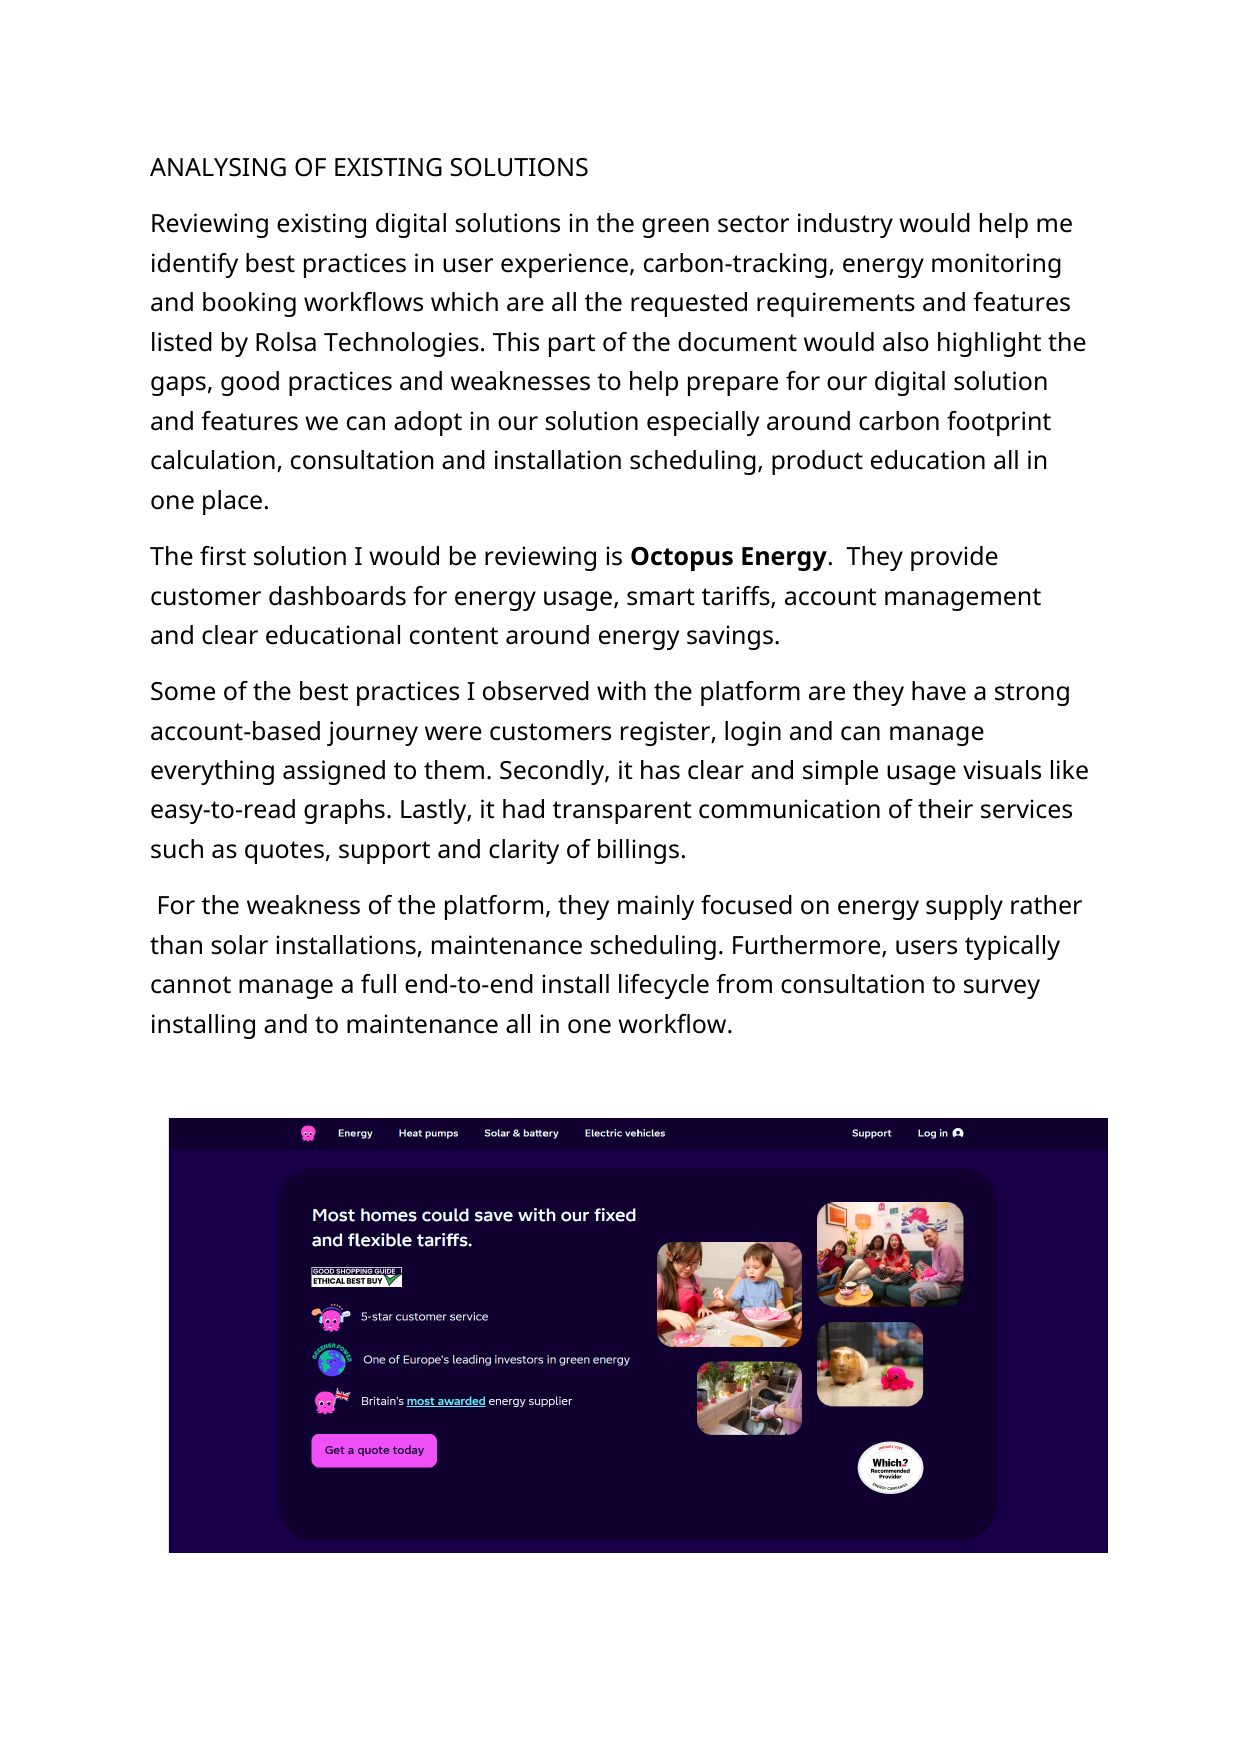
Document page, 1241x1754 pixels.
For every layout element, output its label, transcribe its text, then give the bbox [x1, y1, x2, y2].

text The first solution I would be reviewing is Octopus Energy. They provide customer dashboards for energy usage, smart tariffs, account management and clear educational content around energy savings. [150, 539, 1090, 652]
text Some of the best practices I observed with the platform are they have a strong account-based journey were customers register, login and can manage everything assigned to them. Secondly, it has clear and simple usage visuals like easy-to-read graphs. Lastly, it had transparent communication of their services such as quotes, support and clarity of billings. [150, 674, 1090, 866]
text For the weakness of the platform, they mainly focused on energy supply rather than solar installations, maintenance scheduling. Furthermore, users typically cannot manage a full end-to-end install lifecycle from consultation to survey installing and to maintenance all in one workflow. [150, 888, 1090, 1040]
text ANALYSING OF EXISTING SOLUTIONS [150, 150, 1090, 184]
text Reviewing existing digital solutions in the green sector industry would help me identify best practices in user experience, carbon-tracking, energy monitoring and booking workflows which are all the requested requirements and features listed by Rolsa Technologies. This part of the document would also highlight the gaps, good practices and weaknesses to help prepare for our digital solution and features we can adopt in our solution especially around carbon footprint calculation, consultation and installation scheduling, product education all in one place. [150, 206, 1090, 517]
